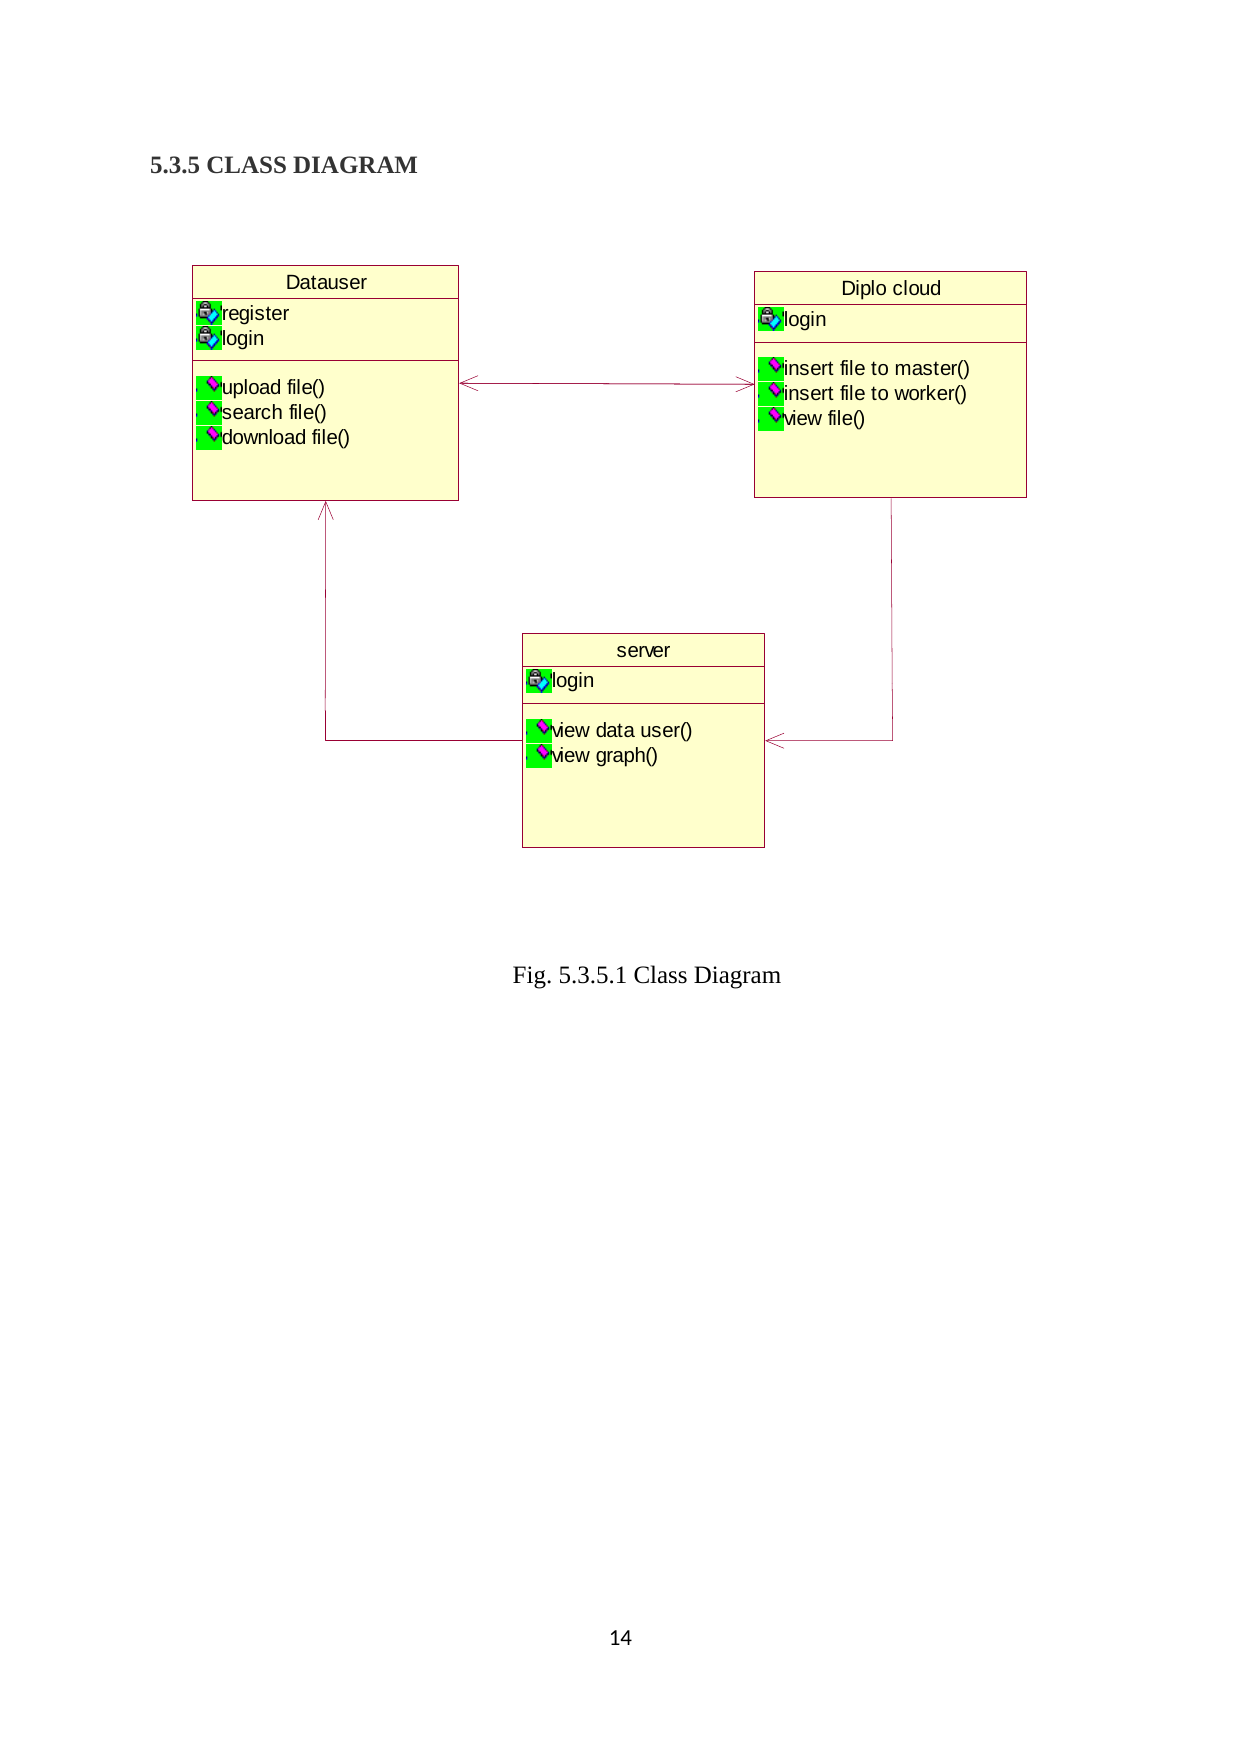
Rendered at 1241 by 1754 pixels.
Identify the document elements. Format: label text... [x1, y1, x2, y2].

text Fig. 5.3.5.1 Class Diagram [150, 960, 1090, 989]
text 5.3.5 CLASS DIAGRAM [150, 150, 1090, 179]
